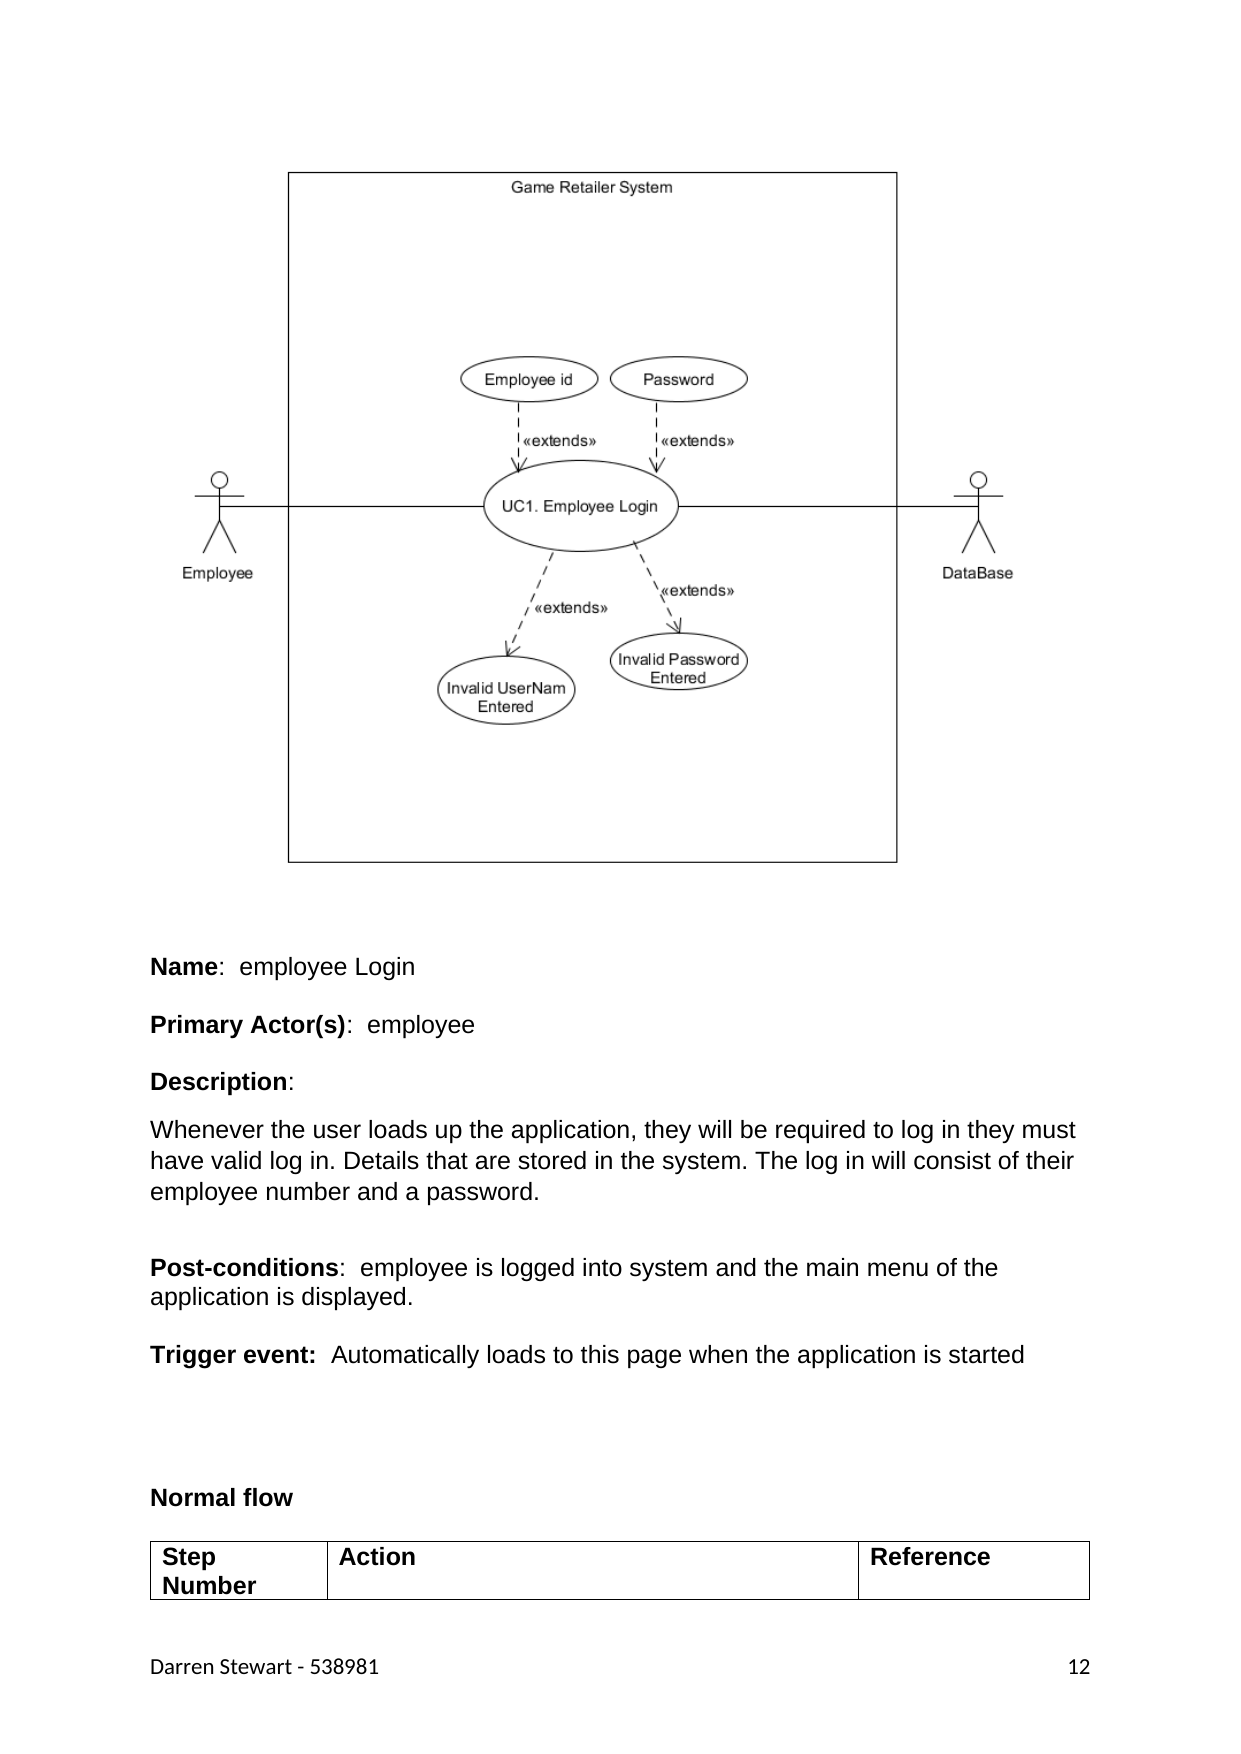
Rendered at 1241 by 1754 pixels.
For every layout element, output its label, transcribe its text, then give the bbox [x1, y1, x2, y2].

text Name: employee Login [150, 952, 1090, 981]
table_header Step Number [151, 1542, 327, 1599]
text Primary Actor(s): employee [150, 1009, 1090, 1038]
table_header Reference [859, 1542, 1089, 1599]
picture [150, 150, 1047, 886]
text Whenever the user loads up the application, they will be required to log in they must have valid log in. Details that are stored in the system. The log in will consist of their employee number and a password. [150, 1115, 1090, 1206]
text Normal flow [150, 1483, 1090, 1512]
text Post-conditions: employee is logged into system and the main menu of the application is displayed. [150, 1253, 1090, 1311]
table_header Action [328, 1542, 858, 1599]
text Description: [150, 1067, 1090, 1096]
text Trigger event: Automatically loads to this page when the application is started [150, 1339, 1090, 1368]
